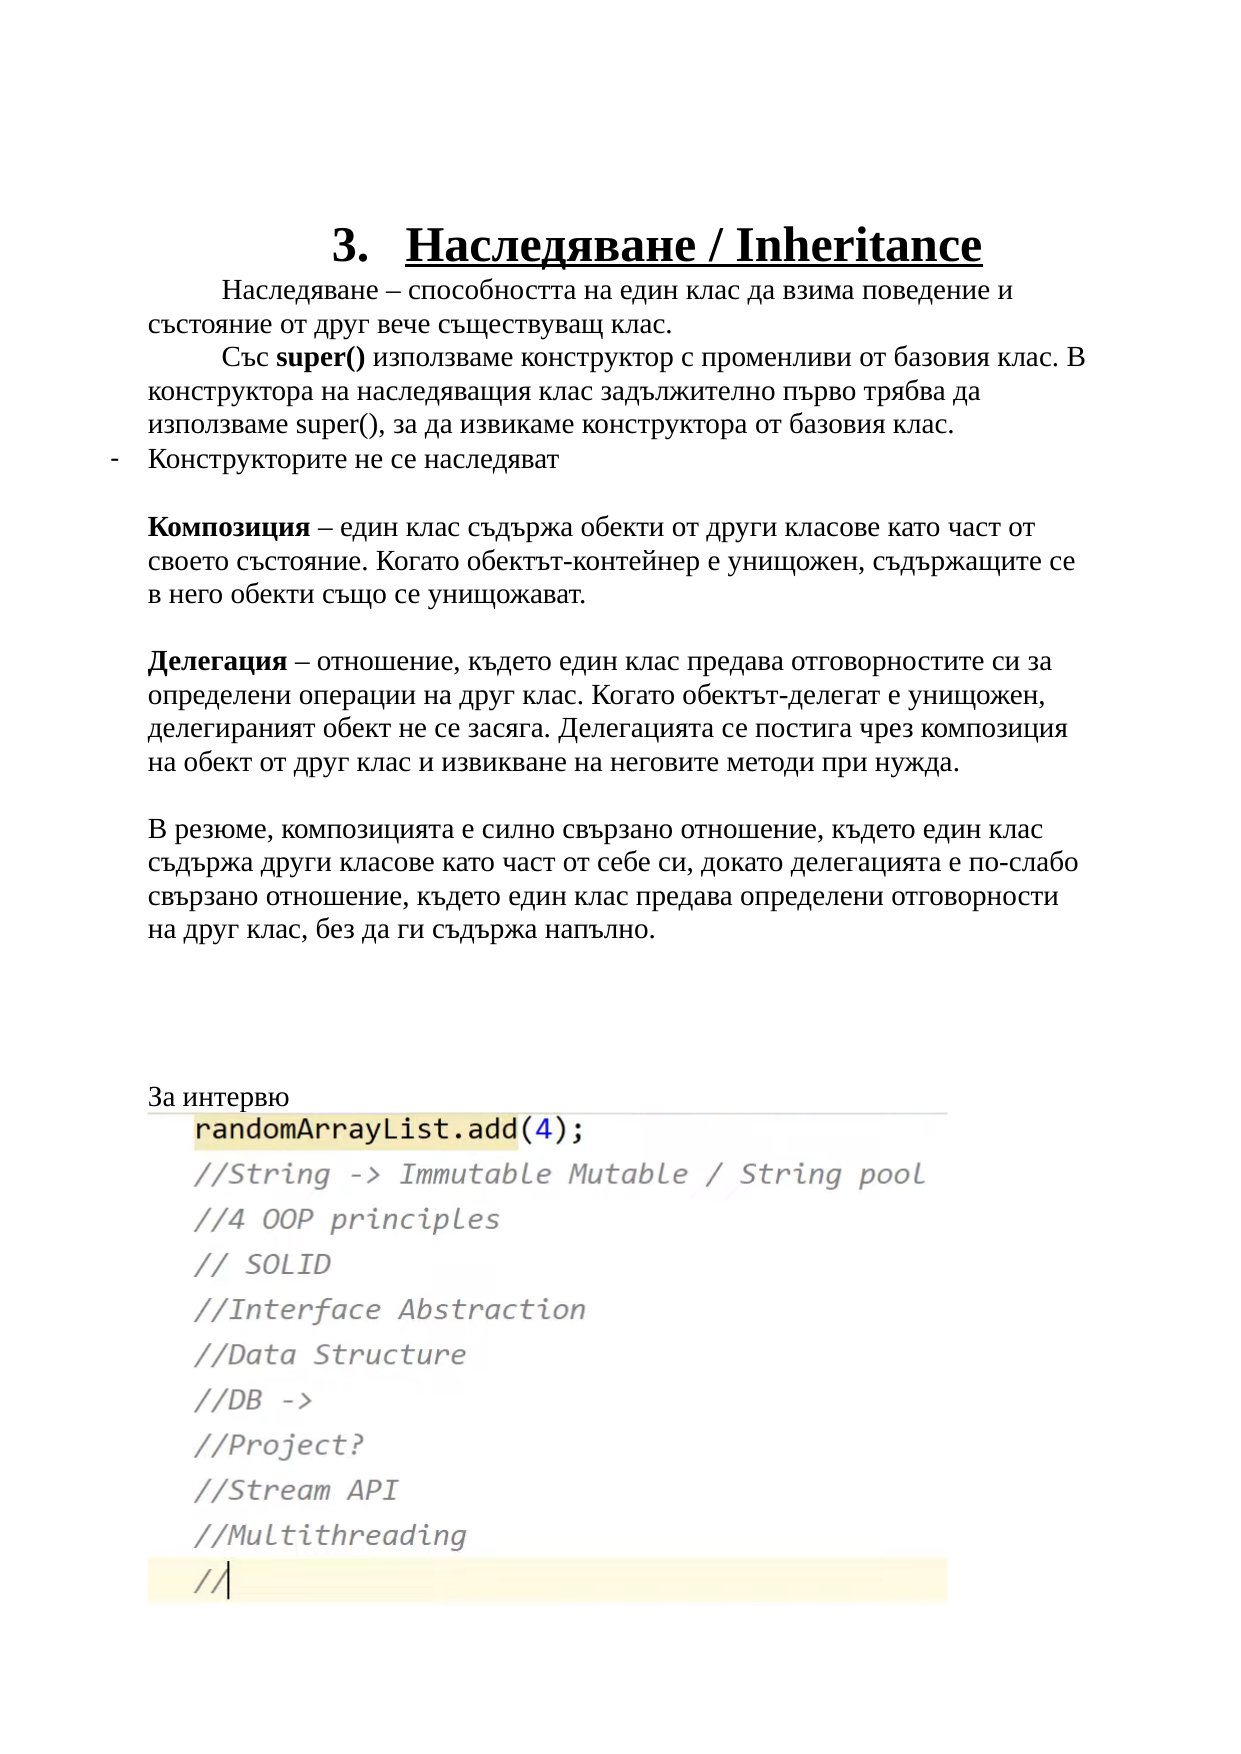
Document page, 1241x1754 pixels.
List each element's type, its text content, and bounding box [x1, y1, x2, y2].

text Със super() използваме конструктор с променливи от базовия клас. В конструктора на наследяващия клас задължително първо трябва да използваме super(), за да извикаме конструктора от базовия клас. [148, 339, 1093, 440]
list Конструкторите не се наследяват [110, 440, 1093, 476]
text Наследяване – способността на един клас да взима поведение и състояние от друг вече съществуващ клас. [148, 272, 1093, 339]
text Композиция – един клас съдържа обекти от други класове като част от своето състояние. Когато обектът-контейнер е унищожен, съдържащите се в него обекти също се унищожават. [148, 509, 1093, 610]
list Наследяване / Inheritance [148, 215, 1093, 272]
text В резюме, композицията е силно свързано отношение, където един клас съдържа други класове като част от себе си, докато делегацията е по-слабо свързано отношение, където един клас предава определени отговорности на друг клас, без да ги съдържа напълно. [148, 811, 1093, 945]
picture [147, 1112, 948, 1606]
text Делегация – отношение, където един клас предава отговорностите си за определени операции на друг клас. Когато обектът-делегат е унищожен, делегираният обект не се засяга. Делегацията се постига чрез композиция на обект от друг клас и извикване на неговите методи при нужда. [148, 643, 1093, 777]
text За интервю [148, 1079, 1093, 1113]
